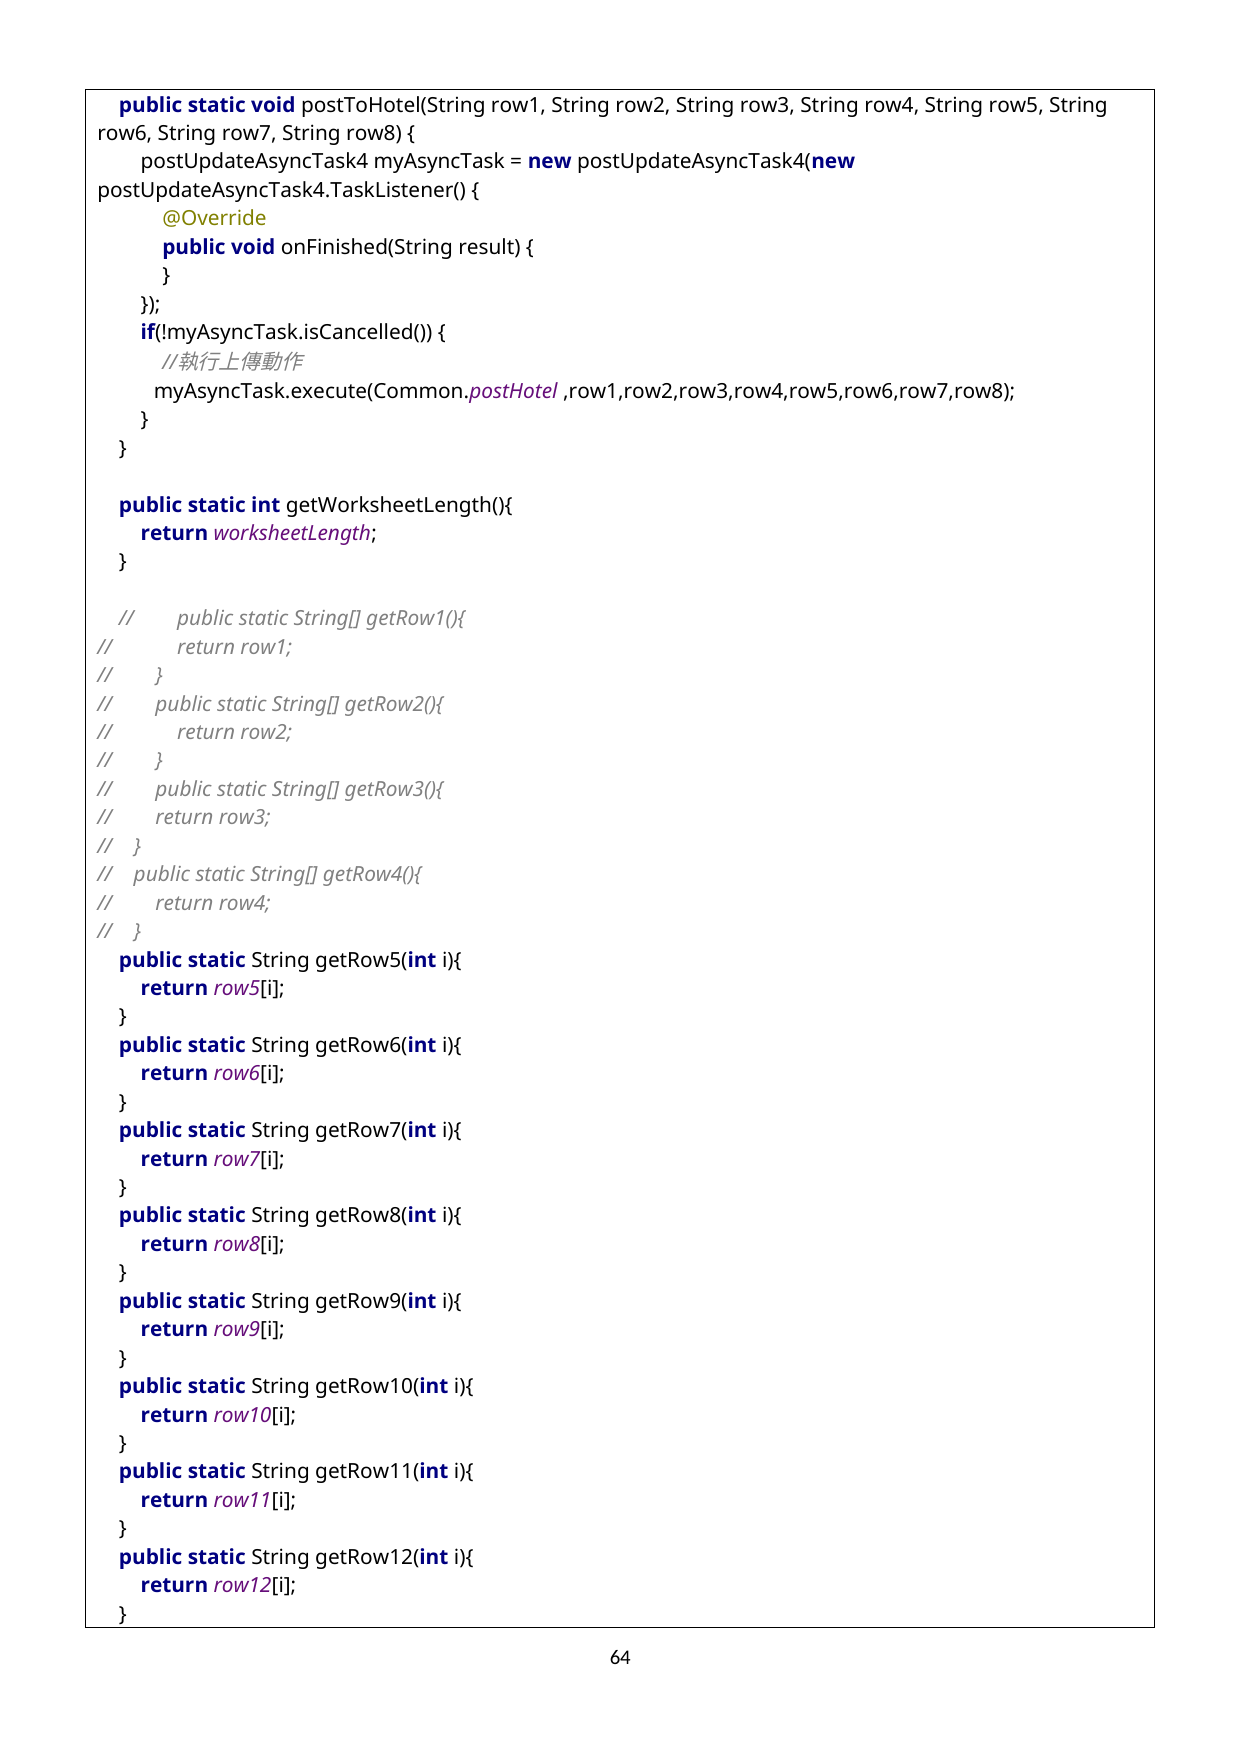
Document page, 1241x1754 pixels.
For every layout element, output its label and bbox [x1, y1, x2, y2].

table_cell [86, 90, 1154, 1627]
